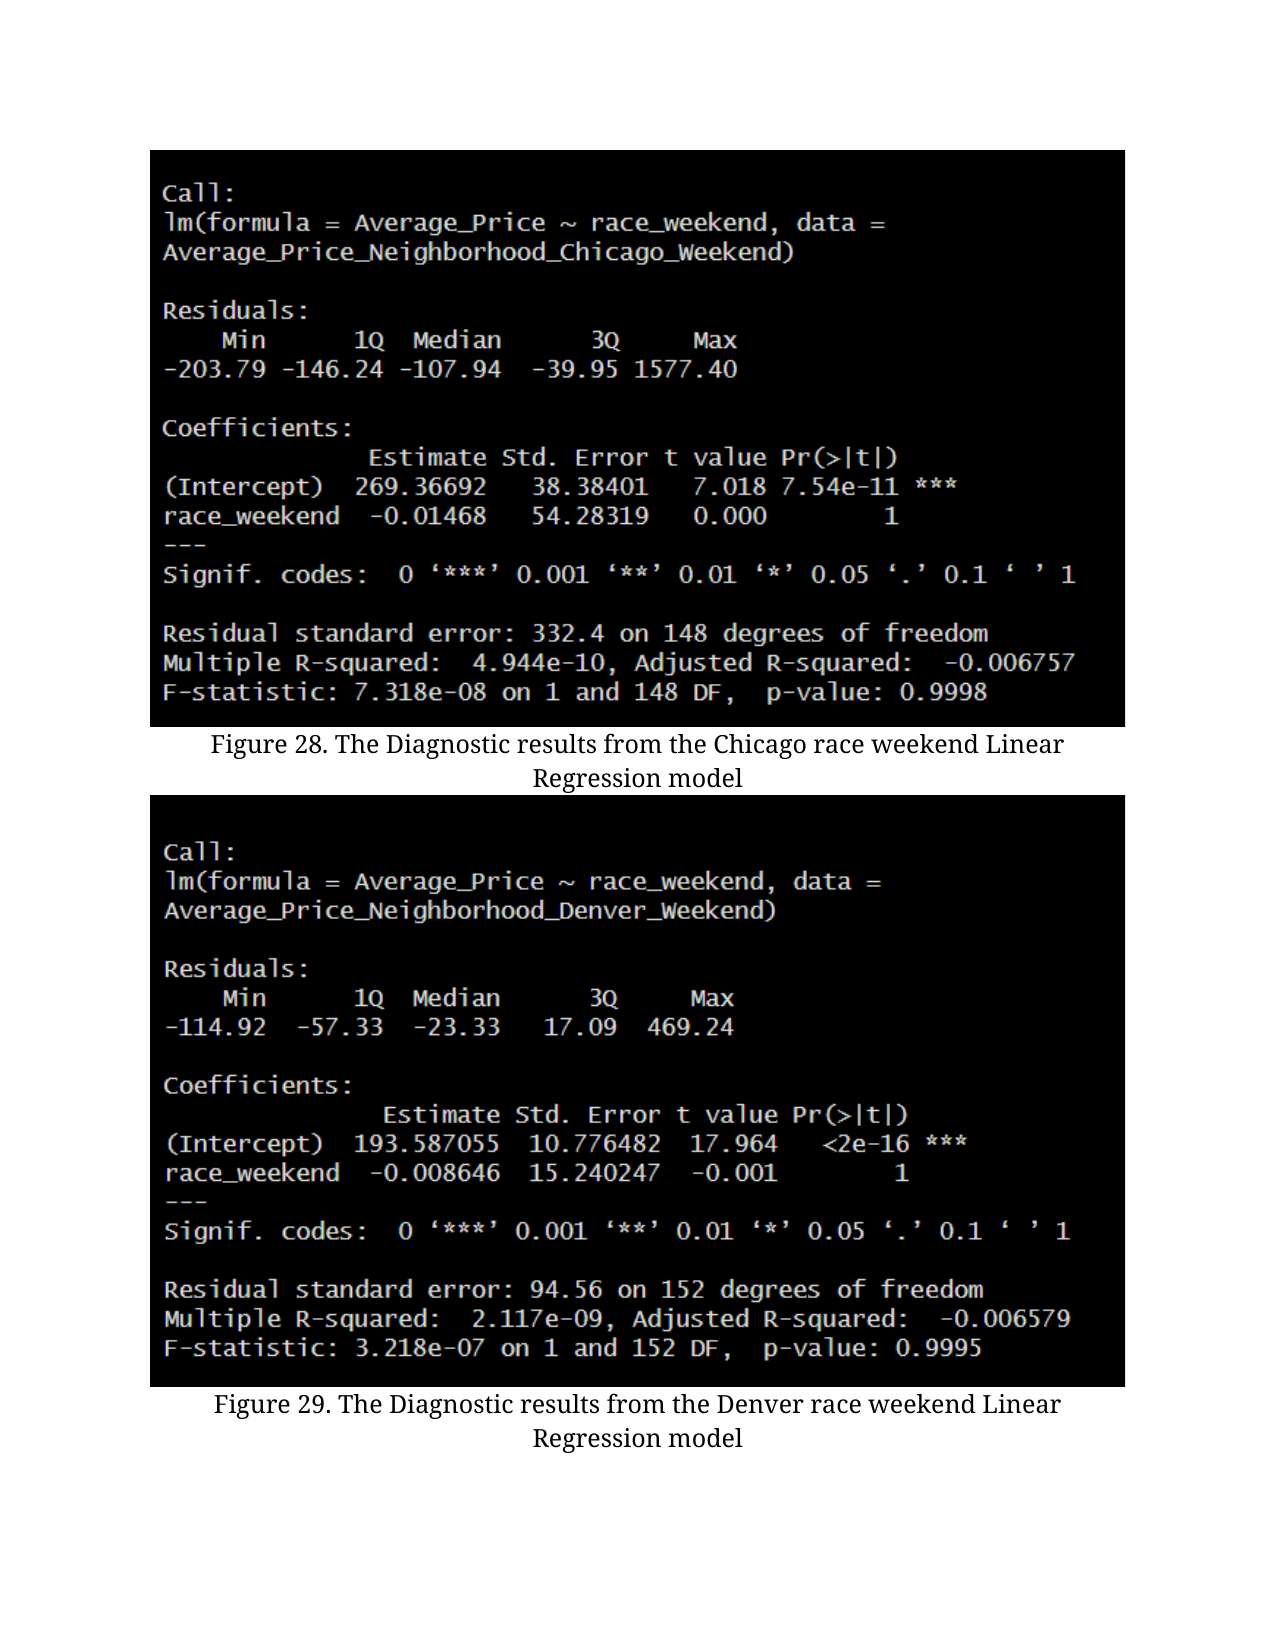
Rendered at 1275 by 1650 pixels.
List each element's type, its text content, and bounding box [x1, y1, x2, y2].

text Figure 29. The Diagnostic results from the Denver race weekend Linear Regression model [150, 1387, 1125, 1455]
text Figure 28. The Diagnostic results from the Chicago race weekend Linear Regression model [150, 727, 1125, 795]
picture [150, 795, 1125, 1387]
picture [150, 150, 1125, 727]
